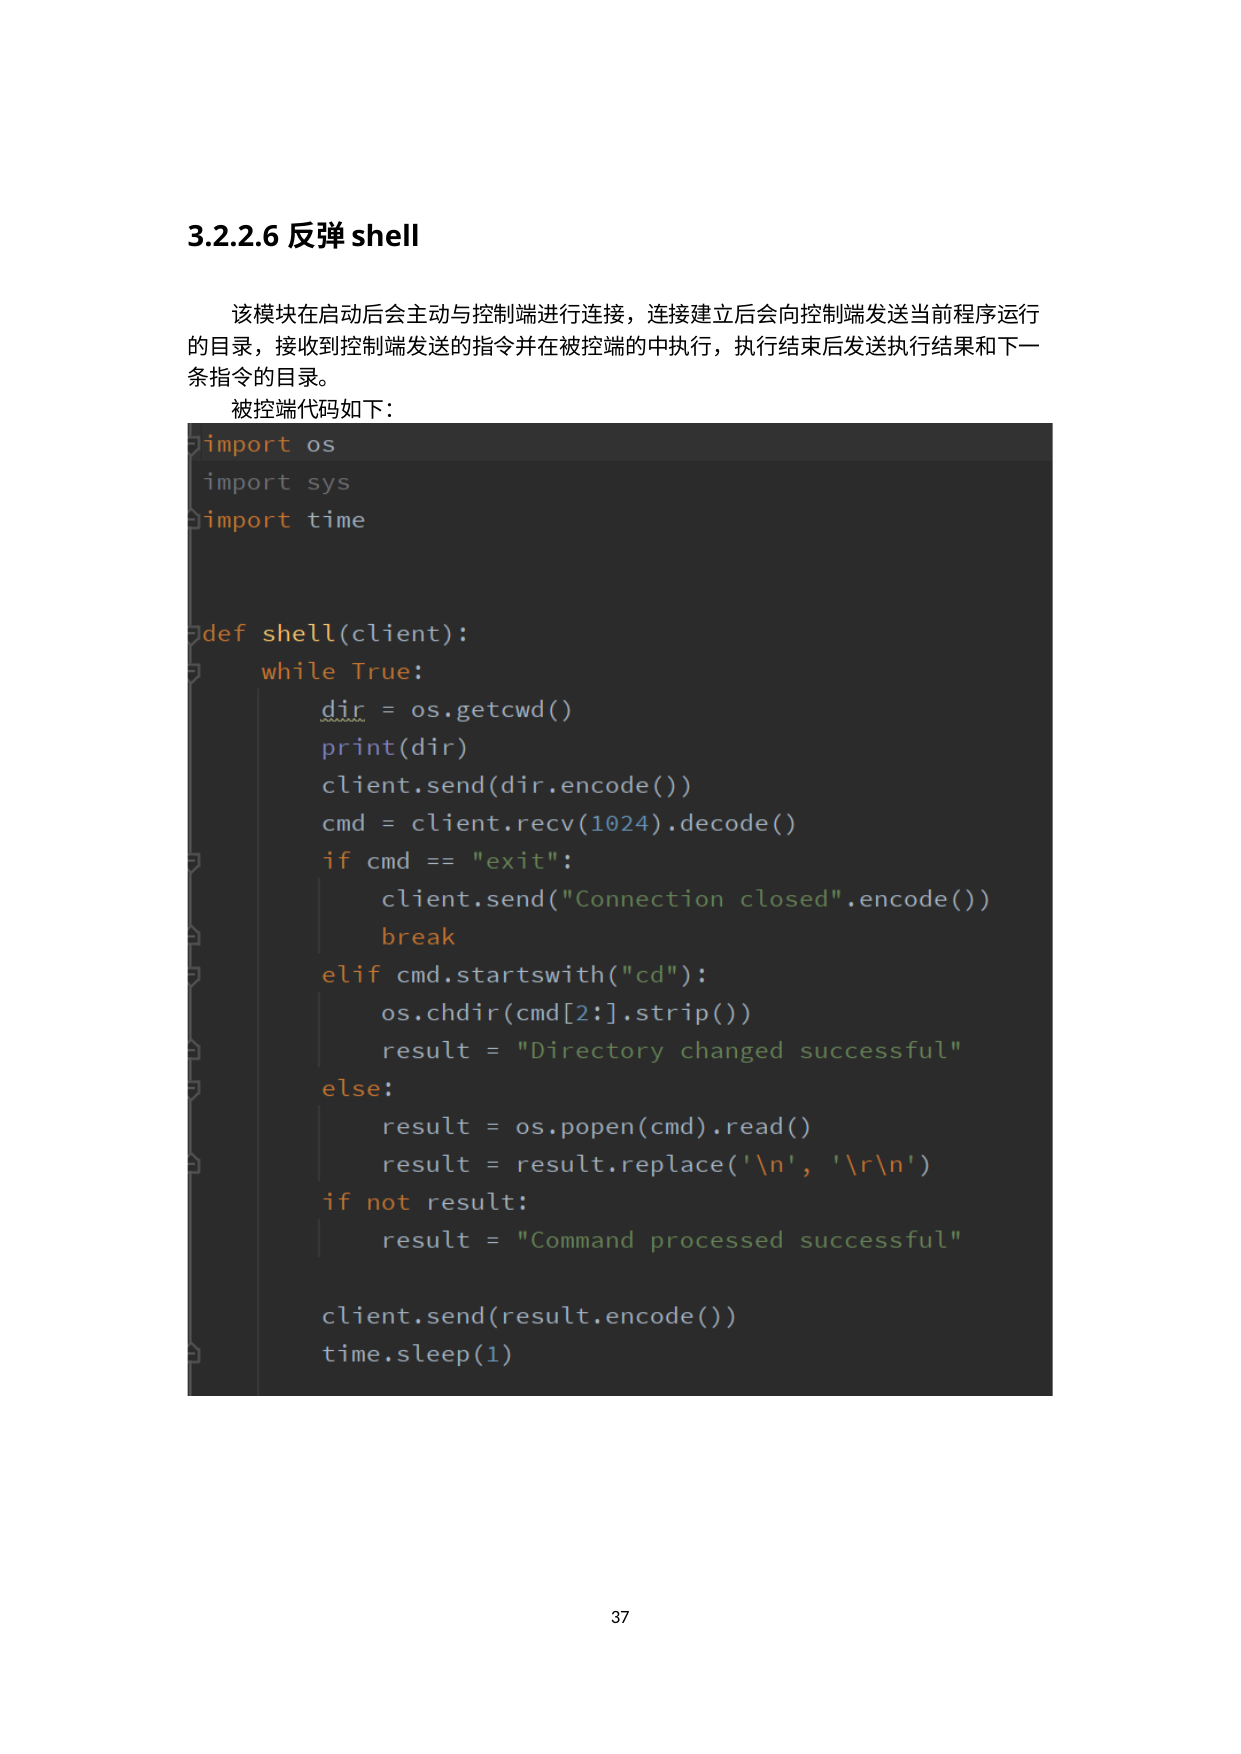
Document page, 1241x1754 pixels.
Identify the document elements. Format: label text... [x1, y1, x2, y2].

picture [187, 423, 1053, 1396]
text 被控端代码如下： [187, 392, 1053, 423]
subtitle 3.2.2.6 反弹shell [187, 213, 1053, 255]
text 该模块在启动后会主动与控制端进行连接，连接建立后会向控制端发送当前程序运行的目录，接收到控制端发送的指令并在被控端的中执行，执行结束后发送执行结果和下一条指令的目录。 [187, 297, 1053, 392]
